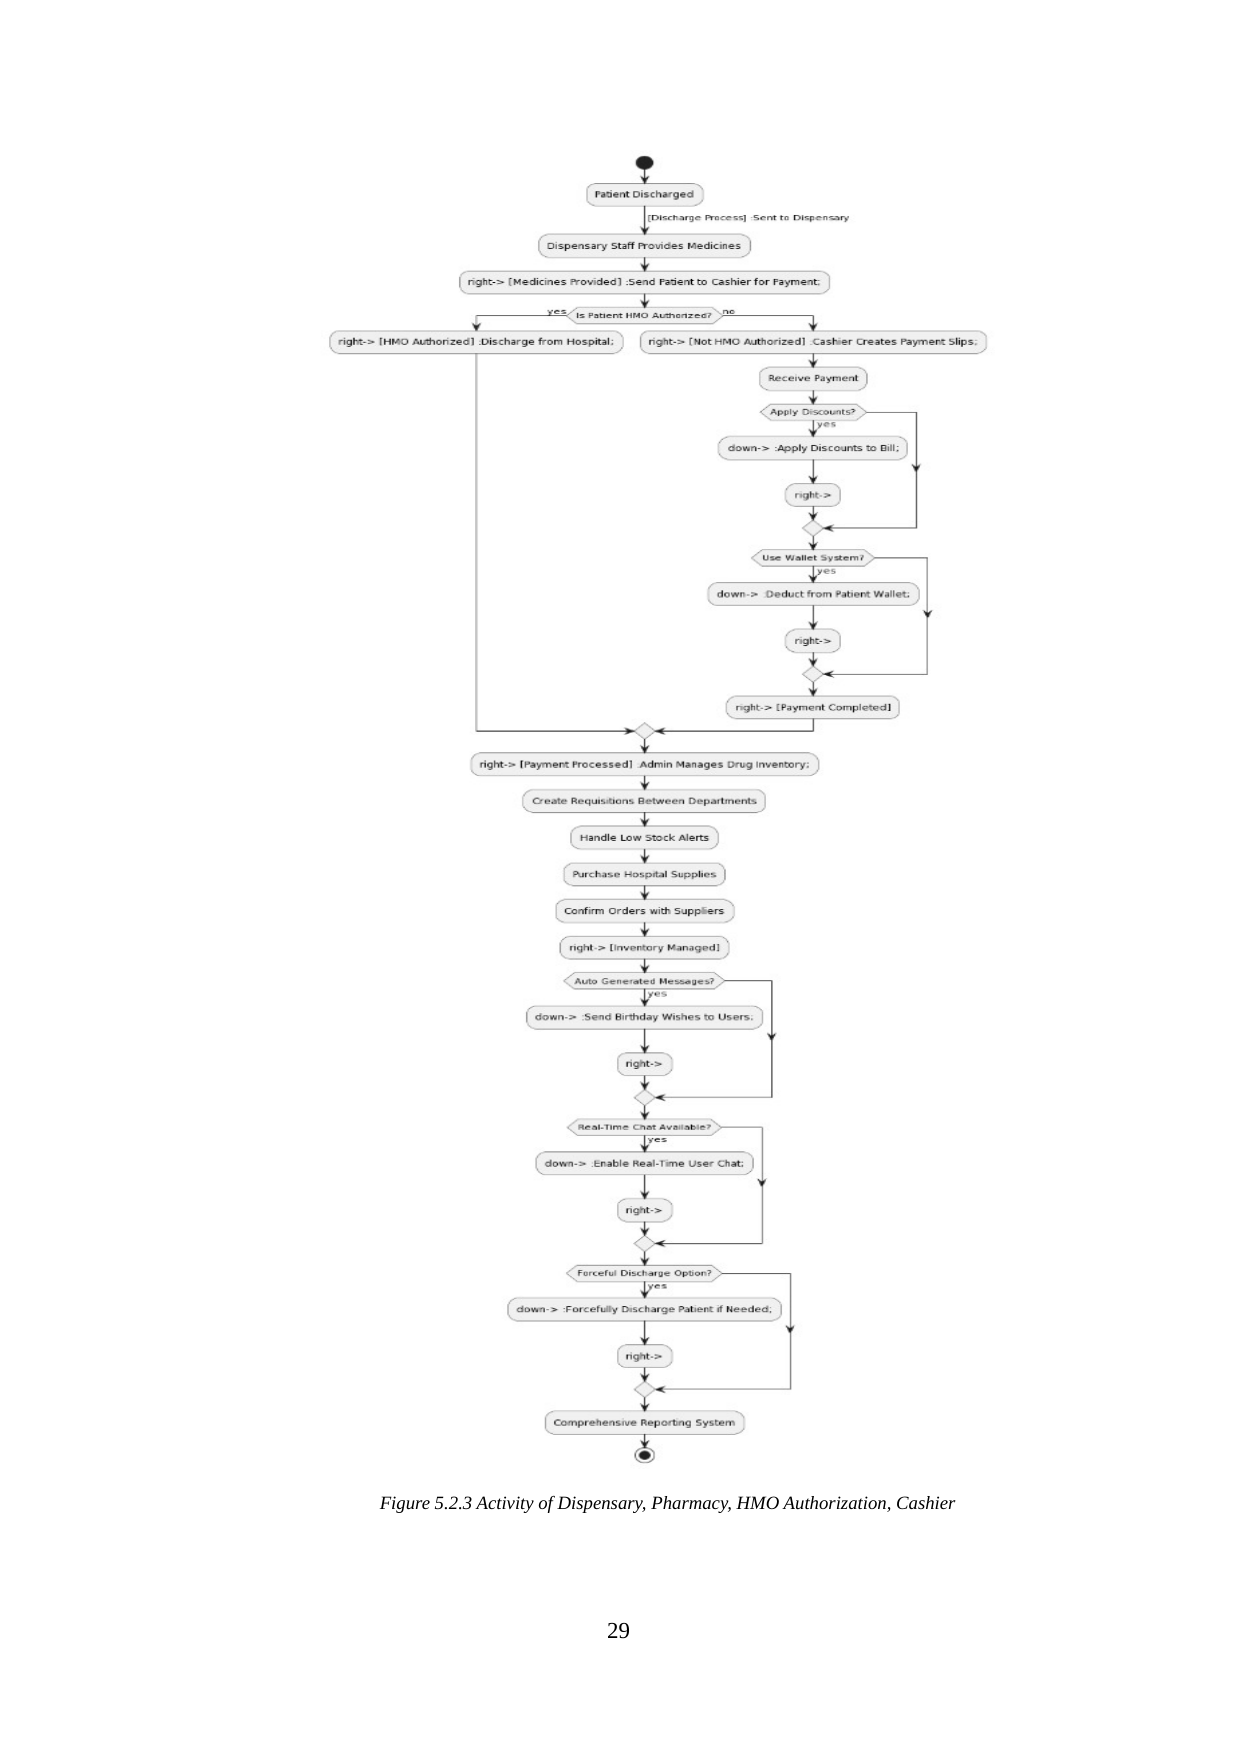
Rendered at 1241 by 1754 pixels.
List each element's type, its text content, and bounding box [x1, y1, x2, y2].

text Figure 5.2.3 Activity of Dispensary, Pharmacy, HMO Authorization, Cashier [300, 1492, 1090, 1513]
picture [320, 150, 995, 1469]
